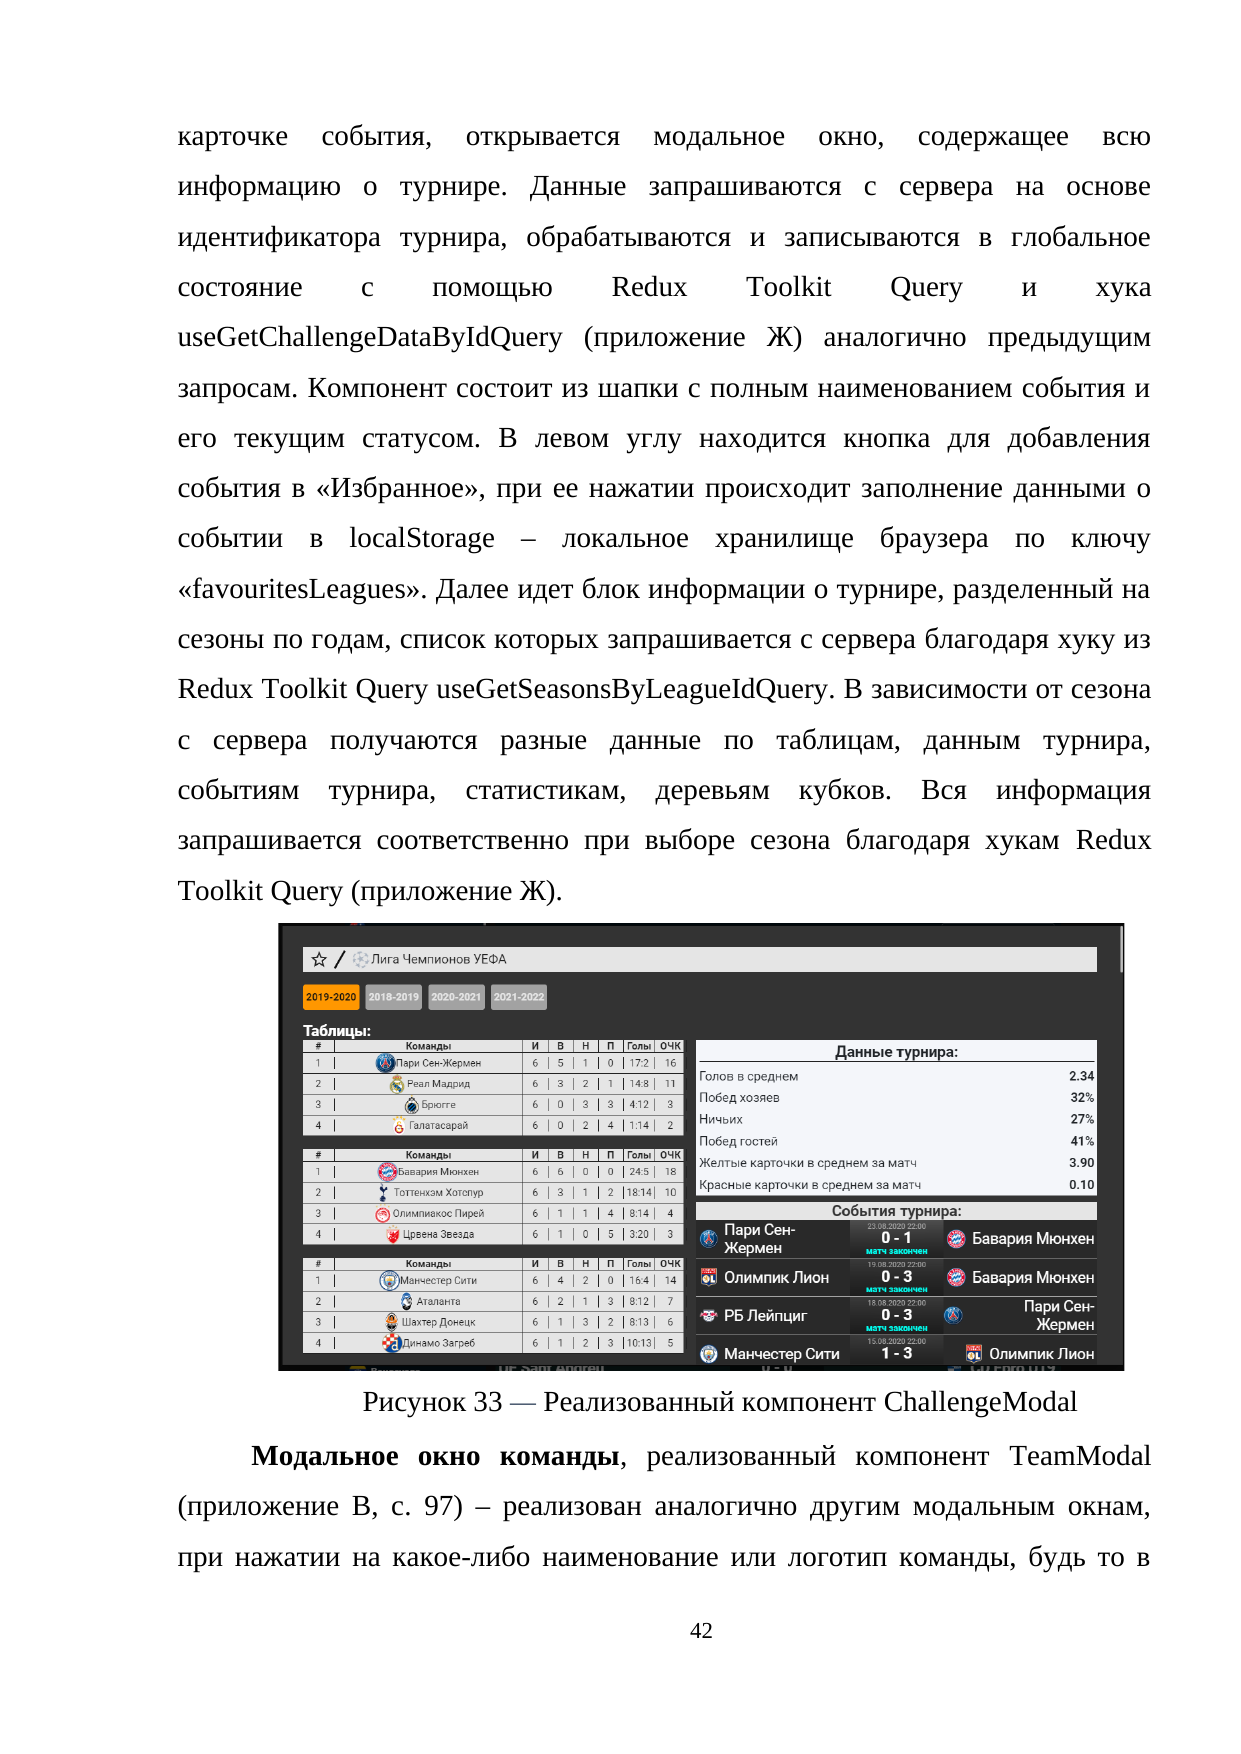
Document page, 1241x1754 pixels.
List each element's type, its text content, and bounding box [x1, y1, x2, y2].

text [177, 1438, 1152, 1572]
picture [278, 923, 1125, 1371]
text Рисунок 33 — Реализованный компонент ChallengeModal [288, 1384, 1152, 1417]
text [177, 118, 1152, 906]
